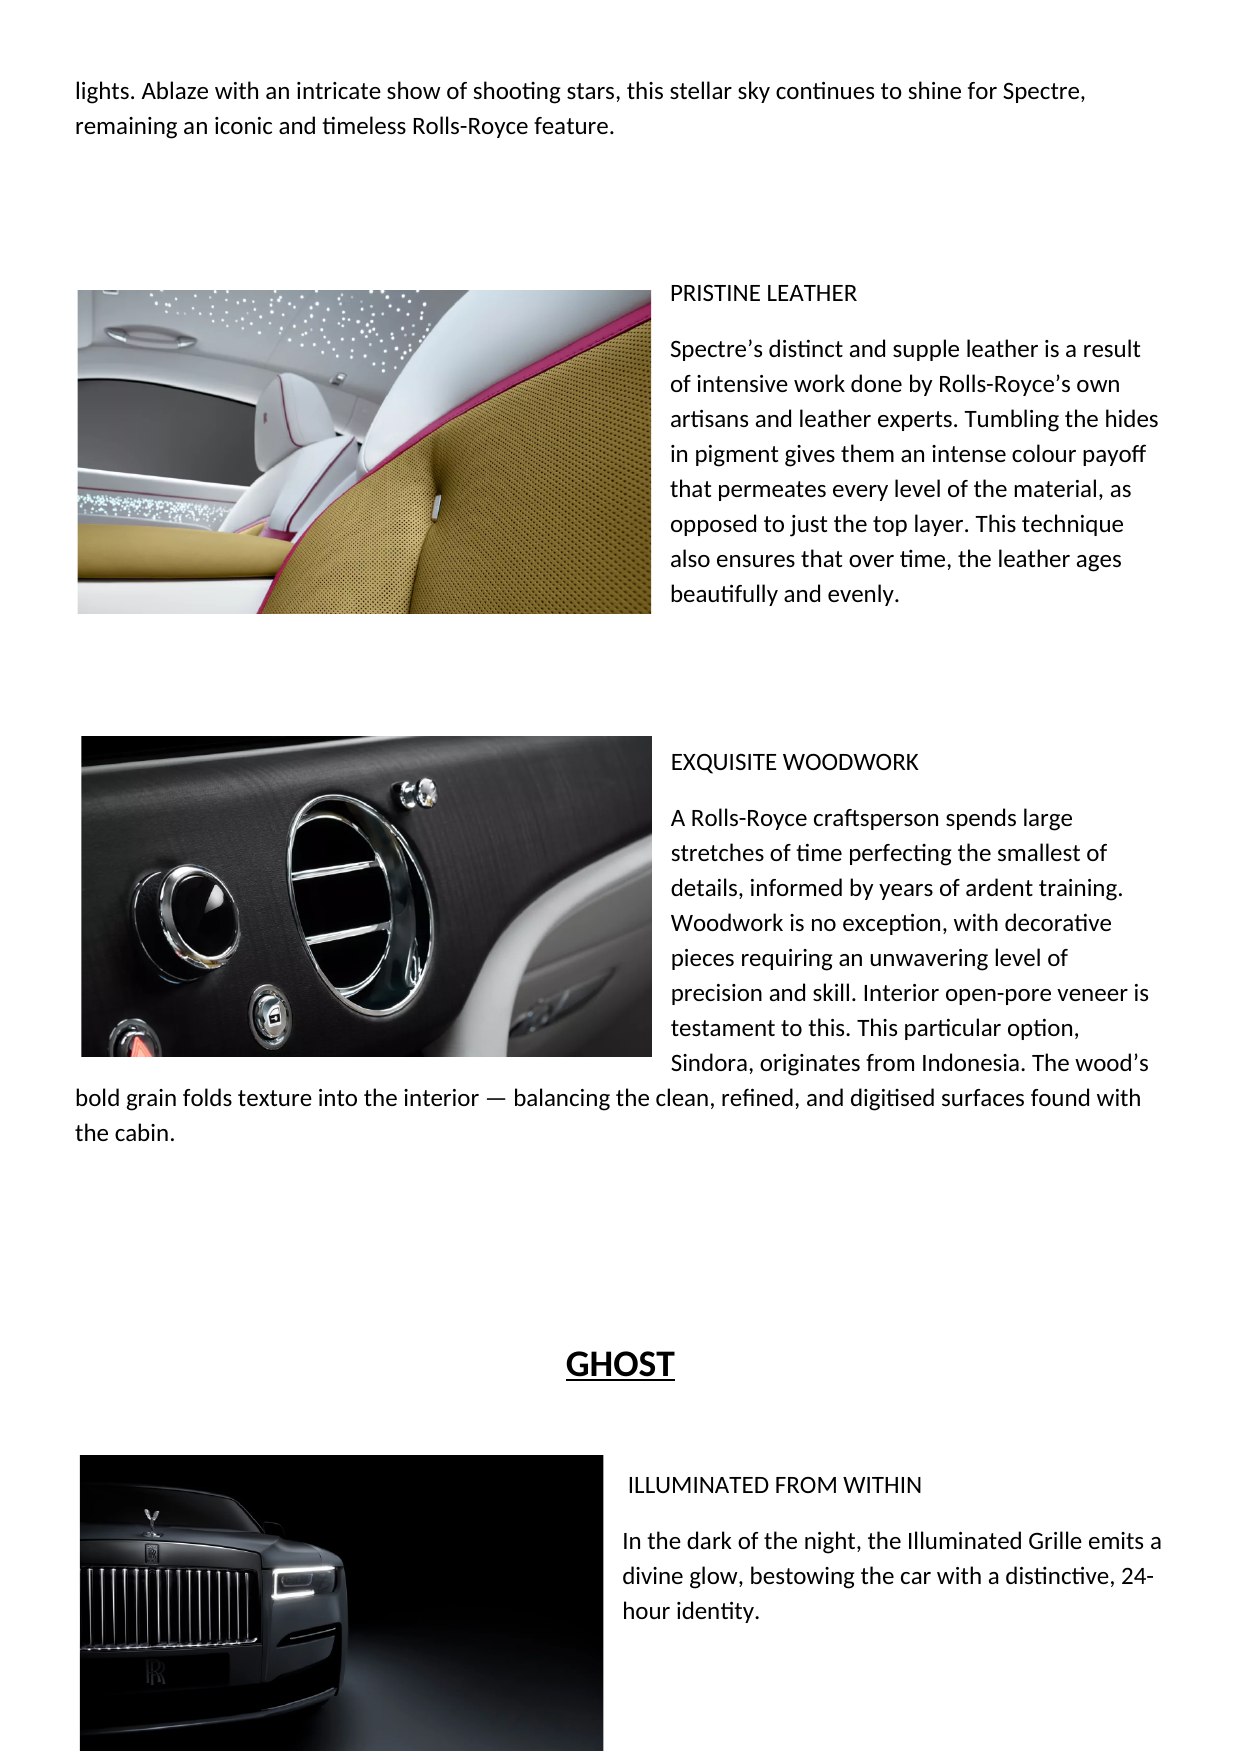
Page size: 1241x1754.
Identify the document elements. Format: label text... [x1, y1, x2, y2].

text In the dark of the night, the Illuminated Grille emits a divine glow, bestowing the car with a distinctive, 24-hour identity. [603, 1525, 1165, 1626]
text Spectre’s distinct and supple leather is a result of intensive work done by Rolls-Royce’s own artisans and leather experts. Tumbling the hides in pigment gives them an intense colour payoff that permeates every level of the material, as opposed to just the top layer. This technique also ensures that over time, the leather ages beautifully and evenly. [651, 333, 1165, 609]
text GHOST [75, 1340, 1165, 1386]
text PRISTINE LEATHER [75, 277, 1165, 308]
picture [78, 1455, 603, 1749]
picture [76, 290, 651, 612]
text A Rolls-Royce craftsperson spends large stretches of time perfecting the smallest of details, informed by years of ardent training. Woodwork is no exception, with decorative pieces requiring an unwavering level of precision and skill. Interior open-pore veneer is testament to this. This particular option, Sindora, originates from Indonesia. The wood’s bold grain folds texture into the interior — balancing the clean, refined, and digitised surfaces found with the cabin. [75, 802, 1165, 1147]
picture [80, 736, 652, 1056]
text EXQUISITE WOODWORK [652, 746, 1165, 776]
text ILLUMINATED FROM WITHIN [603, 1469, 1165, 1500]
